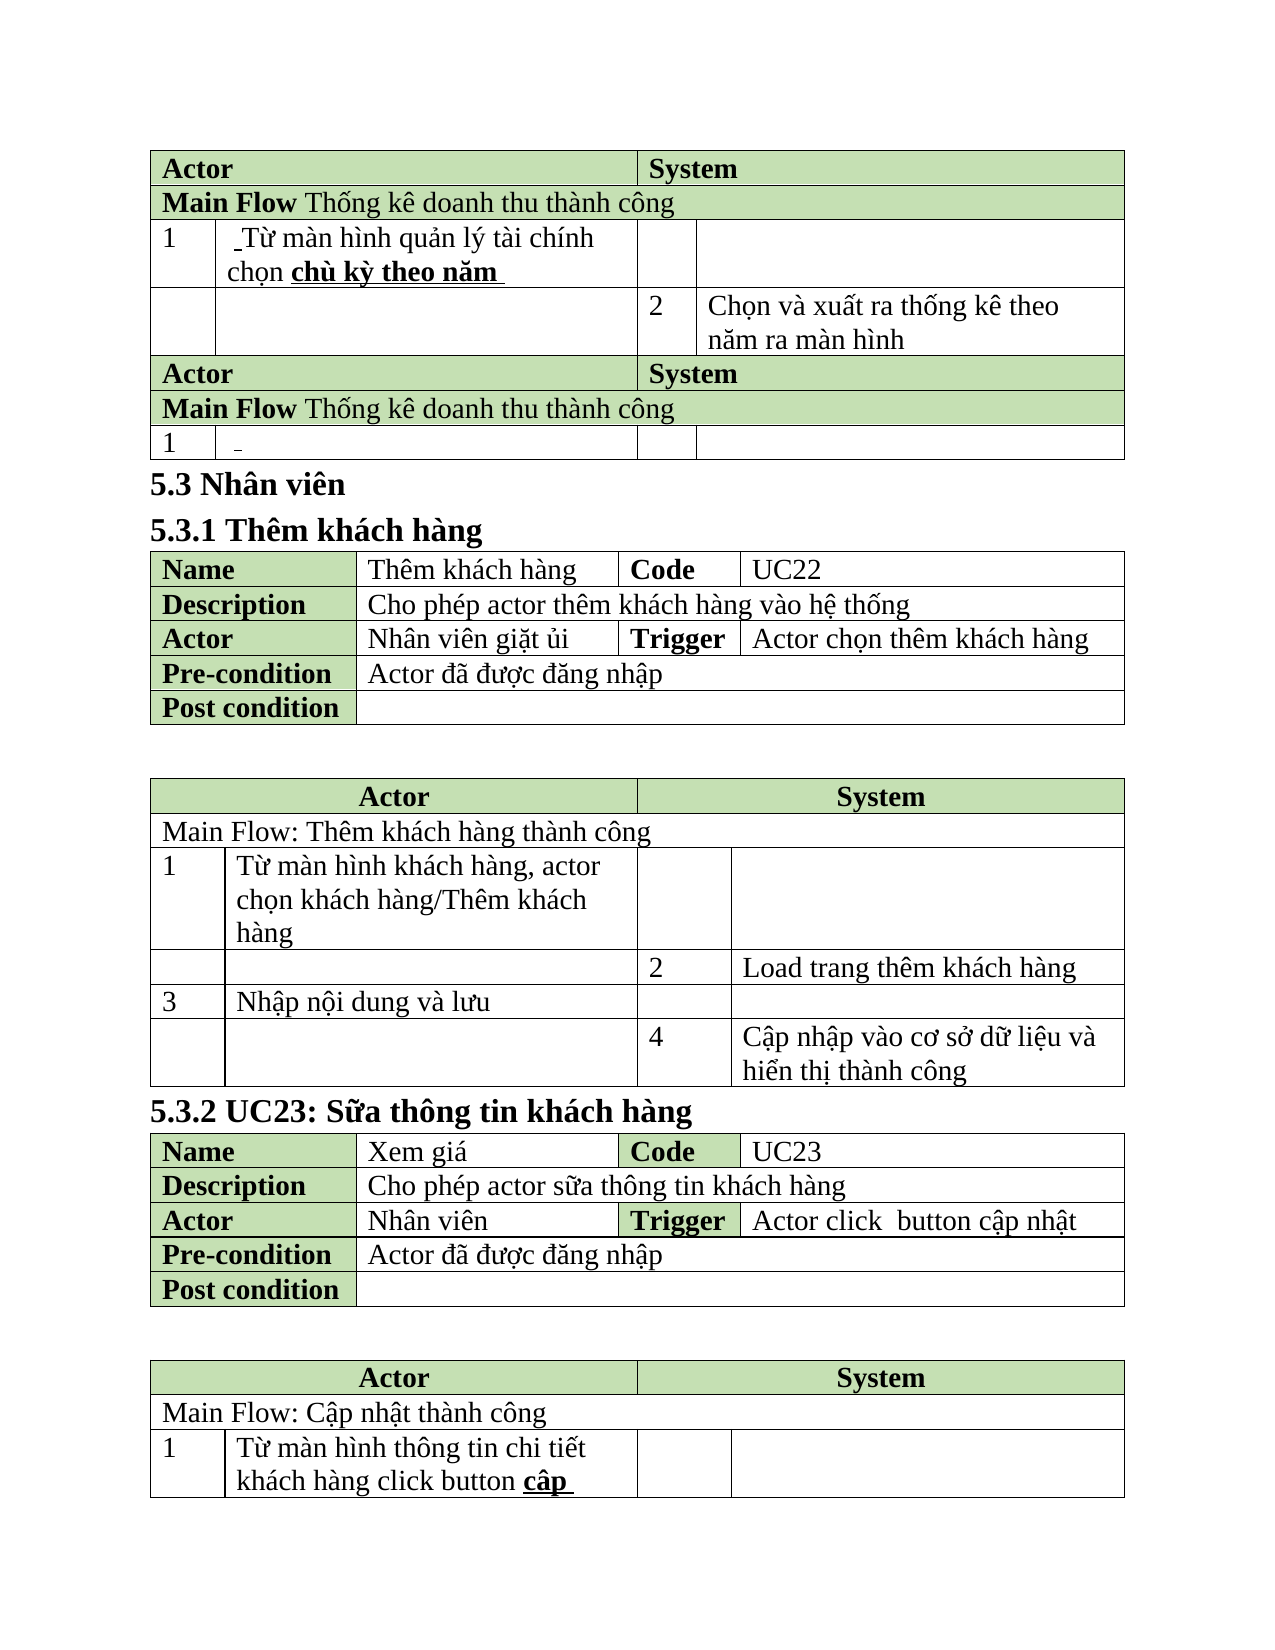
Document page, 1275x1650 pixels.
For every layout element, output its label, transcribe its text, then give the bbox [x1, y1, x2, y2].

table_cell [226, 1430, 637, 1497]
table_cell 1 [151, 848, 224, 949]
table_cell Nhân viên giặt ủi [357, 621, 618, 655]
table_cell Actor click button cập nhật [741, 1203, 1124, 1236]
table_header Actor [151, 779, 637, 813]
table_cell Description [151, 587, 356, 620]
table_header UC22 [741, 552, 1124, 586]
table_cell 1 [151, 220, 215, 287]
table_cell Từ màn hình khách hàng, actor chọn khách hàng/Thêm khách hàng [226, 848, 637, 949]
table_cell Actor [151, 356, 637, 390]
table_cell Main Flow Thống kê doanh thu thành công [151, 186, 1124, 219]
table_cell 2 [638, 950, 731, 983]
table_cell Pre-condition [151, 1238, 356, 1271]
table_header System [638, 151, 1124, 184]
table_cell [216, 288, 637, 355]
table_cell [357, 691, 1124, 724]
table_cell 1 [151, 1430, 224, 1497]
table_cell System [638, 356, 1124, 390]
table_cell 1 [151, 426, 215, 459]
table_cell Main Flow: Thêm khách hàng thành công [151, 814, 1124, 847]
table_cell Main Flow: Cập nhật thành công [151, 1395, 1124, 1429]
table_cell Actor đã được đăng nhập [357, 1238, 1124, 1271]
table_cell Post condition [151, 1272, 356, 1306]
table_header System [638, 779, 1124, 813]
subtitle 5.3 Nhân viên [150, 464, 1125, 503]
table_cell Chọn và xuất ra thống kê theo năm ra màn hình [697, 288, 1124, 355]
table_cell [638, 1430, 731, 1497]
table_header Thêm khách hàng [357, 552, 618, 586]
table_cell [638, 220, 696, 287]
table_cell [638, 848, 731, 949]
table_cell Main Flow Thống kê doanh thu thành công [151, 391, 1124, 424]
table_header Actor [151, 1361, 637, 1394]
table_cell [226, 1019, 637, 1086]
table_cell [638, 985, 731, 1018]
table_cell [357, 1272, 1124, 1306]
table_header Xem giá [357, 1134, 618, 1167]
table_cell Post condition [151, 691, 356, 724]
table_cell [732, 1430, 1124, 1497]
table_cell Pre-condition [151, 656, 356, 689]
table_cell 2 [638, 288, 696, 355]
table_header UC23 [741, 1134, 1124, 1167]
table_cell 3 [151, 985, 224, 1018]
table_cell [151, 950, 224, 983]
table_header Actor [151, 151, 637, 184]
table_cell Actor chọn thêm khách hàng [741, 621, 1124, 655]
subtitle 5.3.2 UC23: Sữa thông tin khách hàng [150, 1091, 1125, 1130]
table_cell [732, 848, 1124, 949]
table_header Name [151, 1134, 356, 1167]
table_header Name [151, 552, 356, 586]
table_header Code [619, 552, 740, 586]
table_cell Actor [151, 1203, 356, 1236]
table_cell Description [151, 1168, 356, 1202]
table_cell [638, 426, 696, 459]
table_cell Load trang thêm khách hàng [732, 950, 1124, 983]
table_cell [697, 220, 1124, 287]
table_cell [226, 950, 637, 983]
table_cell Cho phép actor thêm khách hàng vào hệ thống [357, 587, 1124, 620]
table_cell Nhập nội dung và lưu [226, 985, 637, 1018]
table_cell Cho phép actor sữa thông tin khách hàng [357, 1168, 1124, 1202]
table_cell Actor đã được đăng nhập [357, 656, 1124, 689]
table_cell Từ màn hình quản lý tài chính chọn chù kỳ theo năm [216, 220, 637, 287]
table_header System [638, 1361, 1124, 1394]
table_cell 4 [638, 1019, 731, 1086]
subtitle 5.3.1 Thêm khách hàng [150, 510, 1125, 548]
table_cell [732, 985, 1124, 1018]
table_cell Cập nhập vào cơ sở dữ liệu và hiển thị thành công [732, 1019, 1124, 1086]
table_cell Trigger [619, 621, 740, 655]
table_cell [697, 426, 1124, 459]
table_cell [216, 426, 637, 459]
table_header Code [619, 1134, 740, 1167]
table_cell [151, 1019, 224, 1086]
table_cell Actor [151, 621, 356, 655]
table_cell Nhân viên [357, 1203, 618, 1236]
table_cell Trigger [619, 1203, 740, 1236]
table_cell [151, 288, 215, 355]
